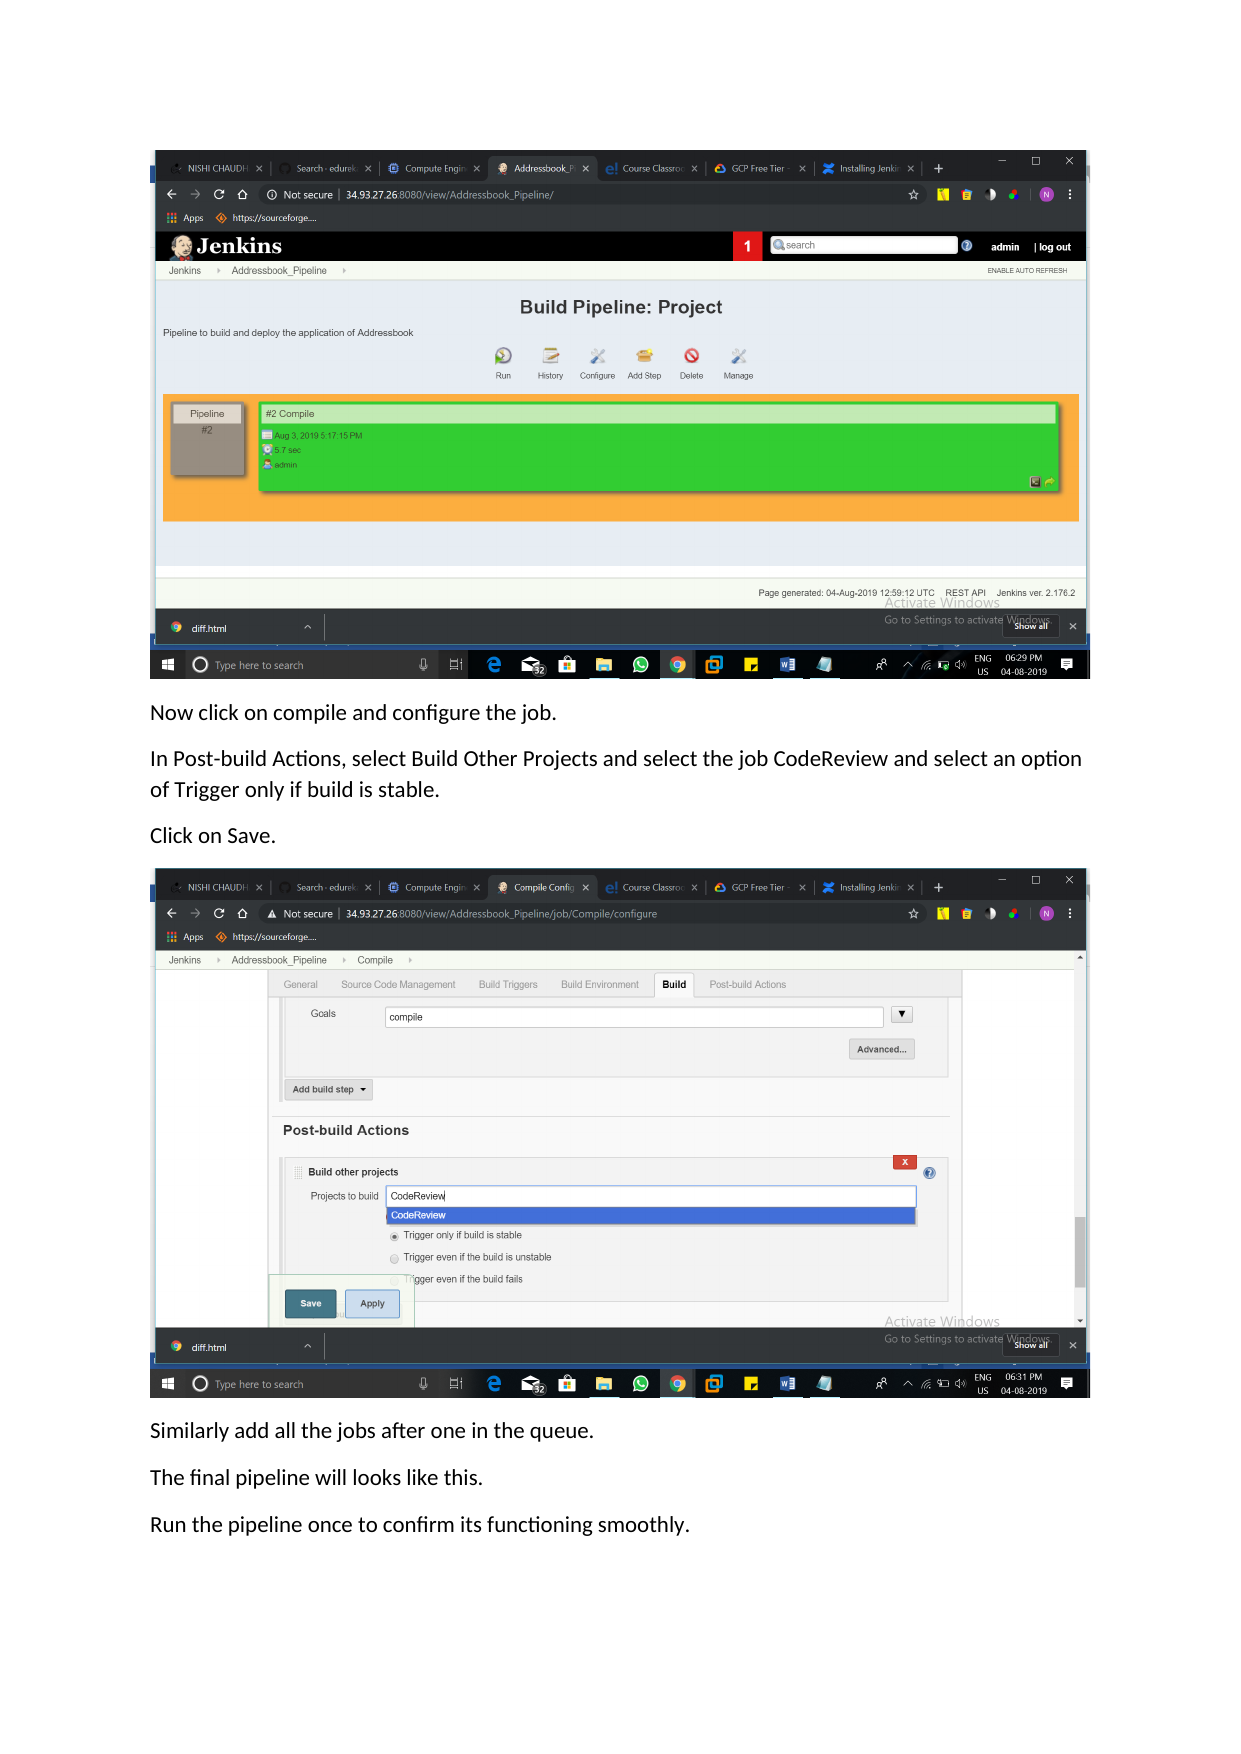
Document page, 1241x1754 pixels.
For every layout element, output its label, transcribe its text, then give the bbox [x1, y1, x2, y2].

text The final pipeline will looks like this. [150, 1463, 1090, 1491]
text In Post-build Actions, select Build Other Projects and select the job CodeReview and select an option of Trigger only if build is stable. [150, 744, 1090, 803]
text Similarly add all the jobs after one in the queue. [150, 1416, 1090, 1444]
picture [150, 150, 1091, 679]
text Click on Save. [150, 822, 1090, 850]
text Run the pipeline once to confirm its functioning smoothly. [150, 1510, 1090, 1538]
picture [150, 868, 1091, 1398]
text Now click on compile and configure the job. [150, 698, 1090, 726]
